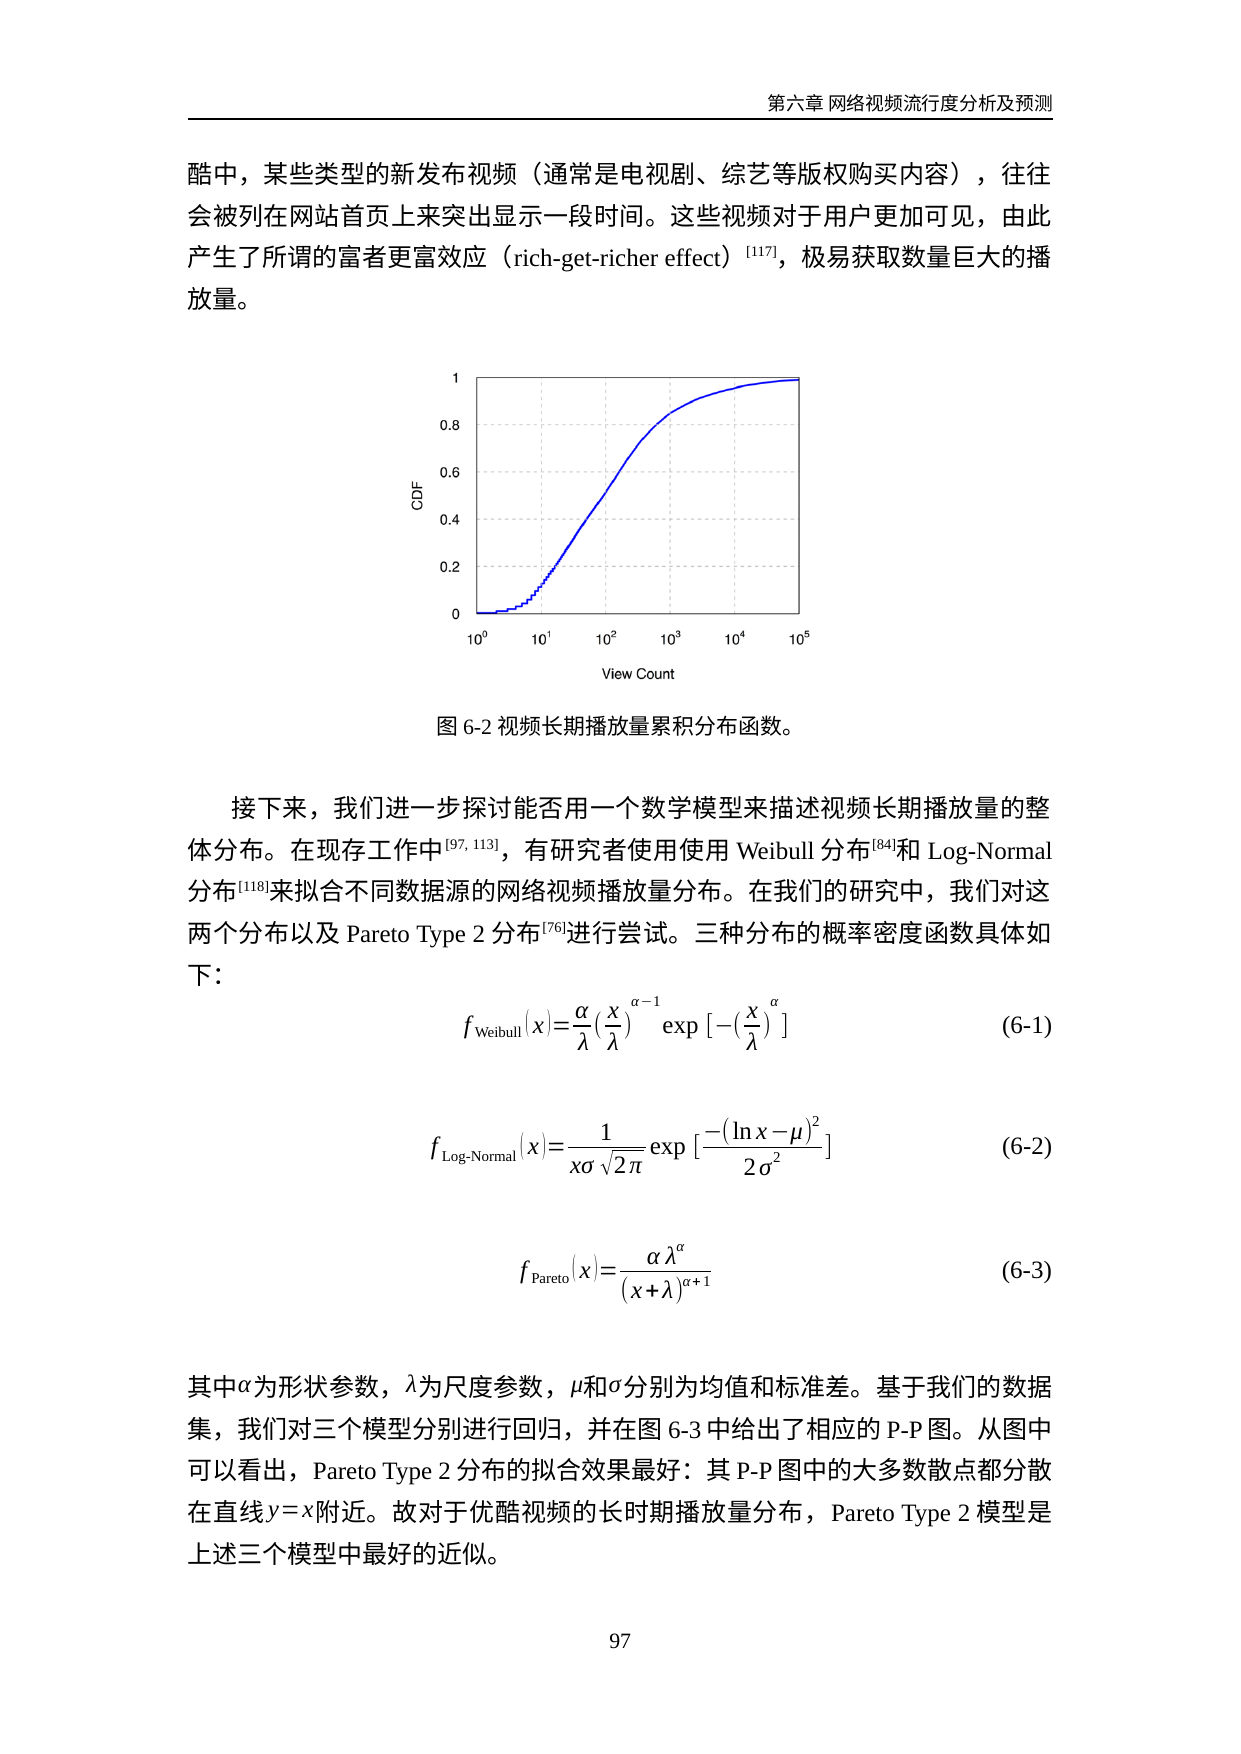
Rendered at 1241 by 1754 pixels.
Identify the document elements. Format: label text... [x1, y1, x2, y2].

picture [406, 358, 835, 701]
text 图6-2 视频长期播放量累积分布函数。 [187, 701, 1053, 742]
text 接下来，我们进一步探讨能否用一个数学模型来描述视频长期播放量的整体分布。在现存工作中[97, 113]，有研究者使用使用Weibull分布[84]和Log-Normal分布[118]来拟合不同数据源的网络视频播放量分布。在我们的研究中，我们对这两个分布以及Pareto Type 2分布[76]进行尝试。三种分布的概率密度函数具体如下： [187, 784, 1053, 992]
text 其中为形状参数，为尺度参数，和分别为均值和标准差。基于我们的数据集，我们对三个模型分别进行回归，并在图6-3中给出了相应的P-P图。从图中可以看出，Pareto Type 2分布的拟合效果最好：其P-P图中的大多数散点都分散在直线附近。故对于优酷视频的长时期播放量分布，Pareto Type 2模型是上述三个模型中最好的近似。 [187, 1363, 1053, 1571]
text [187, 150, 1053, 317]
